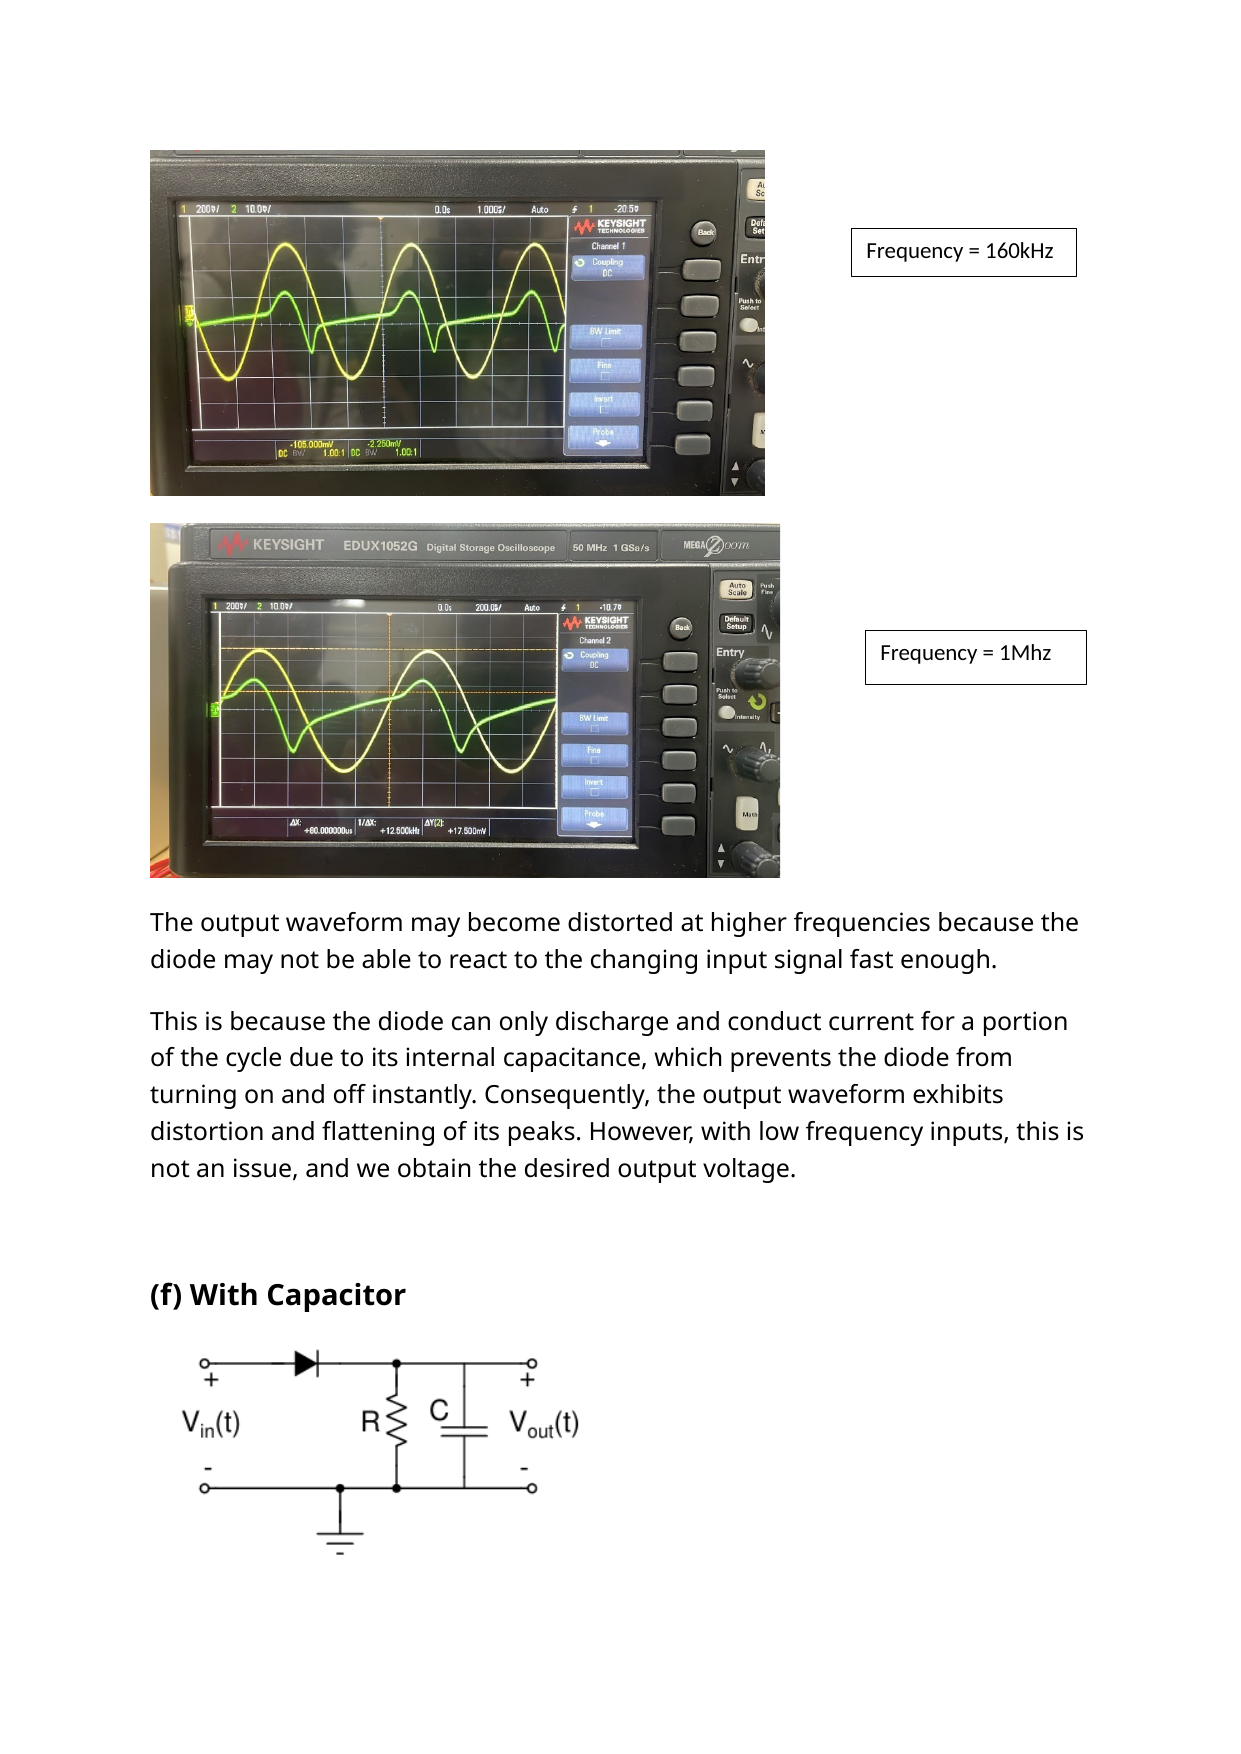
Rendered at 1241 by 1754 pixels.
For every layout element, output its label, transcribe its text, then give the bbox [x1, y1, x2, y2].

picture [150, 150, 765, 496]
picture [150, 1341, 597, 1561]
text This is because the diode can only discharge and conduct current for a portion of the cycle due to its internal capacitance, which prevents the diode from turning on and off instantly. Consequently, the output waveform exhibits distortion and flattening of its peaks. However, with low frequency inputs, this is not an issue, and we obtain the desired output voltage. [150, 1003, 1090, 1184]
text The output waveform may become distorted at higher frequencies because the diode may not be able to react to the changing input signal fast enough. [150, 905, 1090, 976]
picture [150, 523, 780, 878]
text (f) With Capacitor [150, 1274, 1090, 1313]
